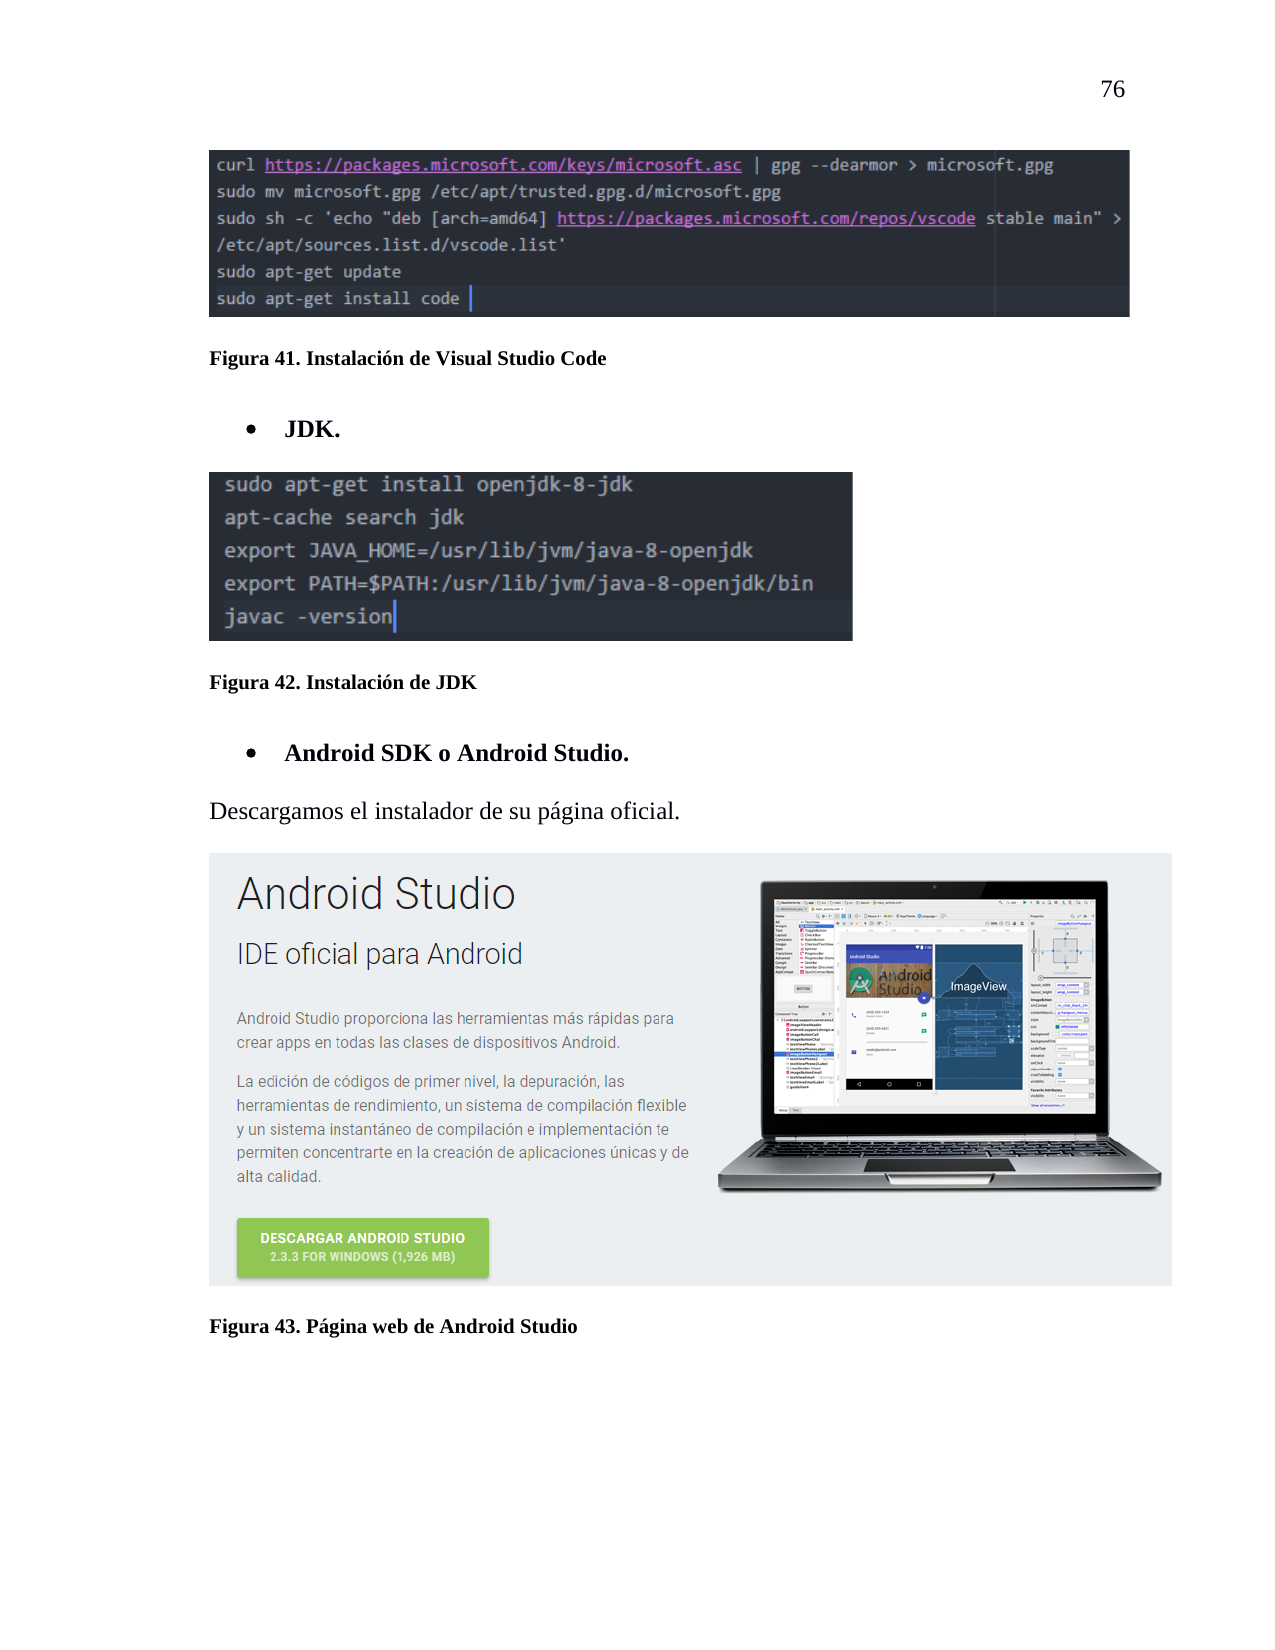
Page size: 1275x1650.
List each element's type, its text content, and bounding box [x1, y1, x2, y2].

text Descargamos el instalador de su página oficial. [150, 796, 1125, 825]
list Android SDK o Android Studio. [247, 738, 1125, 767]
picture [209, 853, 1172, 1286]
picture [209, 472, 853, 641]
list JDK. [247, 414, 1125, 443]
picture [209, 150, 1130, 317]
